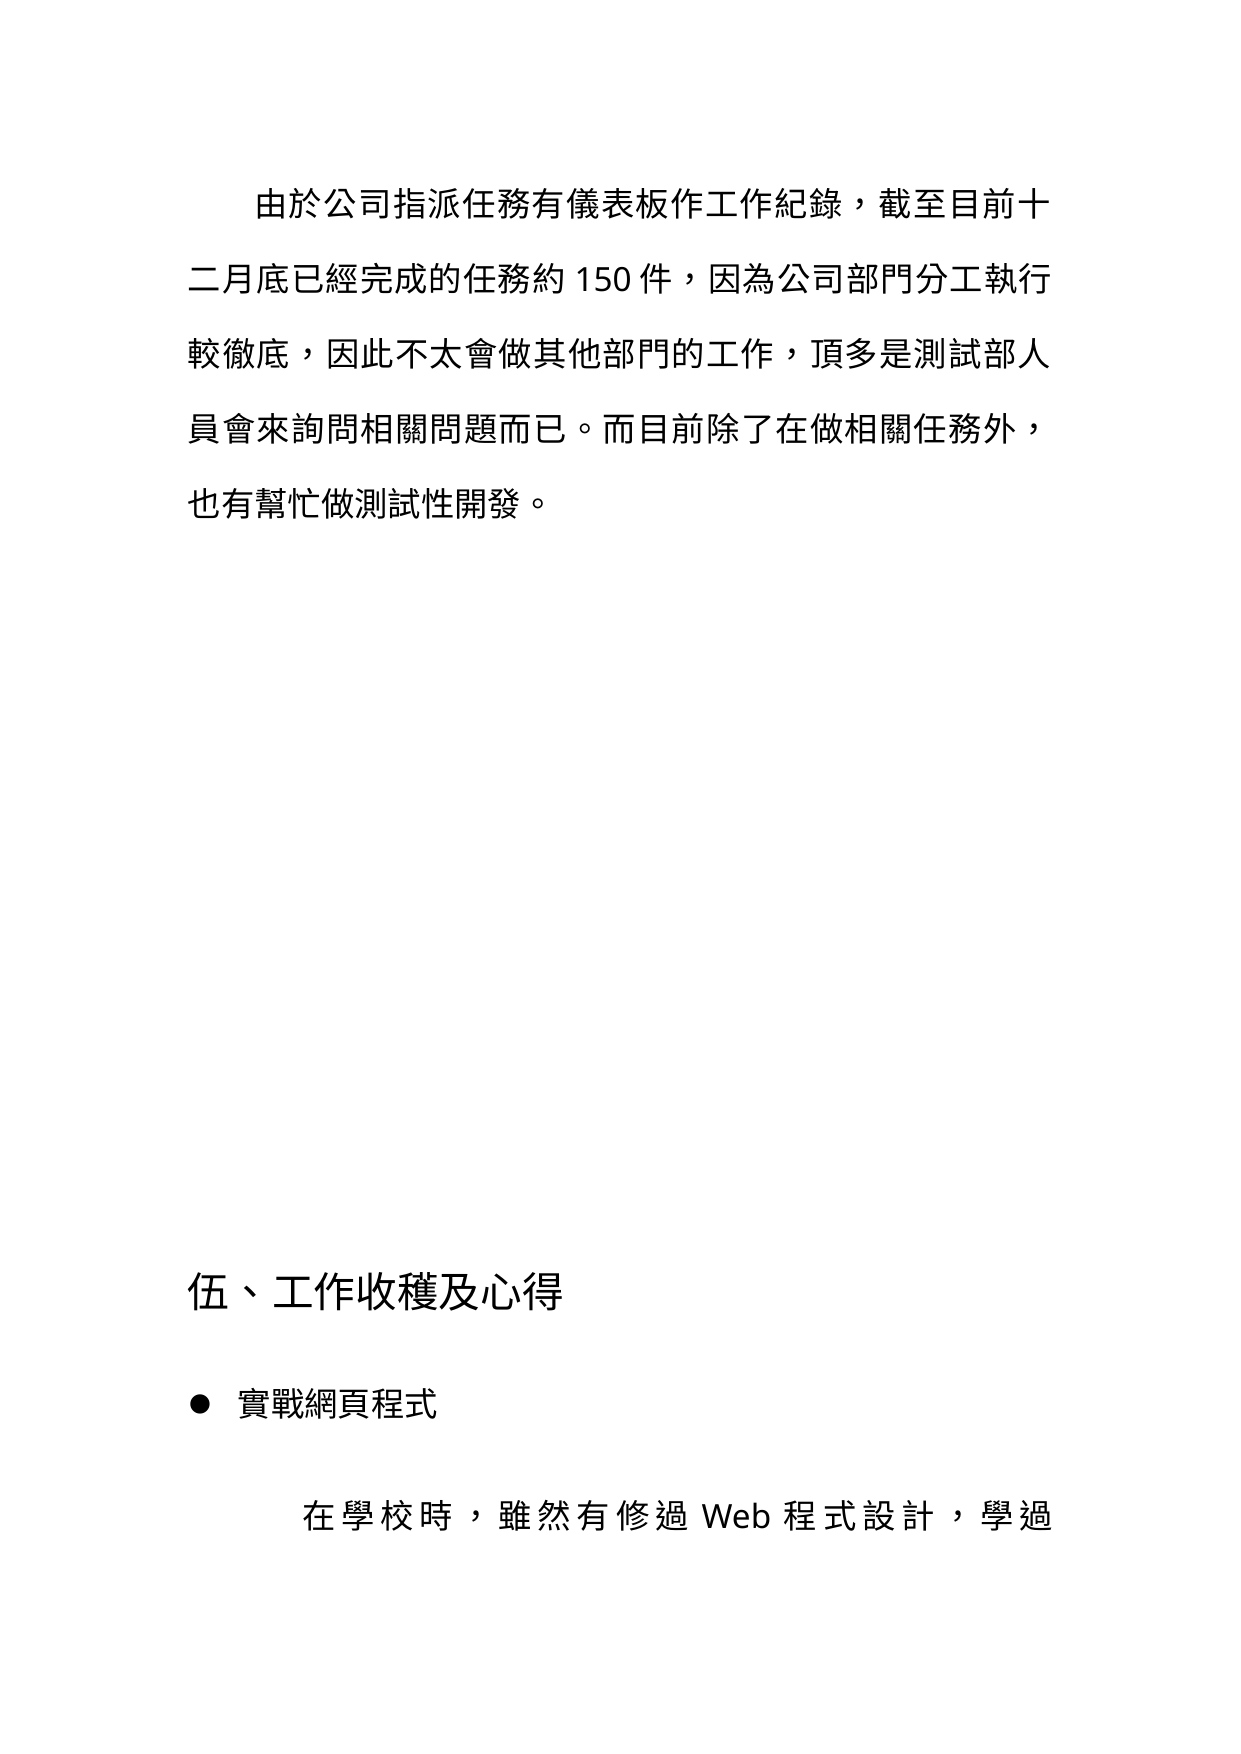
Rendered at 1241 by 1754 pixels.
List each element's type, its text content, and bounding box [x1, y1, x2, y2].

list 實戰網頁程式 [187, 1364, 1053, 1439]
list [237, 1477, 1053, 1552]
text 由於公司指派任務有儀表板作工作紀錄，截至目前十二月底已經完成的任務約150件，因為公司部門分工執行較徹底，因此不太會做其他部門的工作，頂多是測試部人員會來詢問相關問題而已。而目前除了在做相關任務外，也有幫忙做測試性開發。 [187, 164, 1053, 539]
list 工作收穫及心得 [187, 1252, 1053, 1327]
